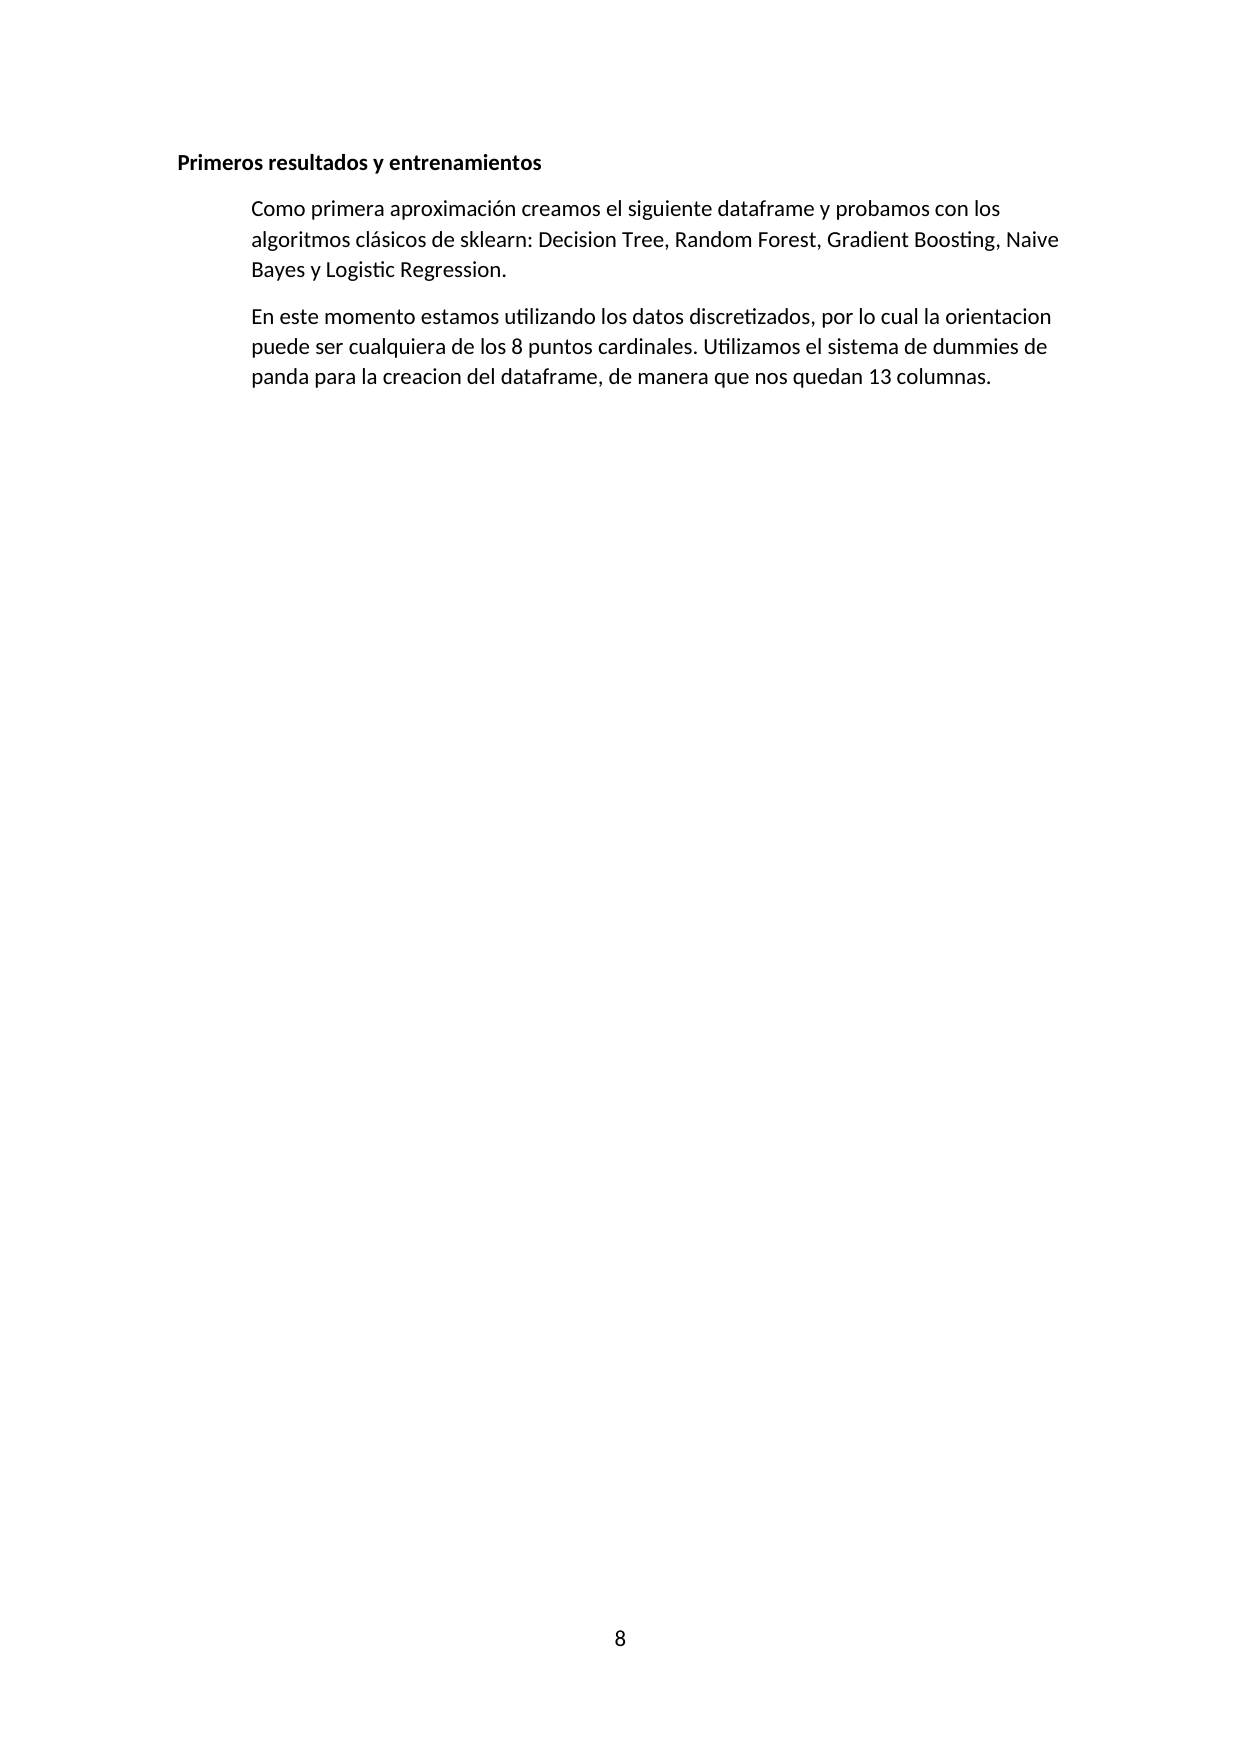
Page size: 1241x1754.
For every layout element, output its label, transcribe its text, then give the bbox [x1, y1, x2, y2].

text Primeros resultados y entrenamientos [177, 148, 1063, 176]
text Como primera aproximación creamos el siguiente dataframe y probamos con los algoritmos clásicos de sklearn: Decision Tree, Random Forest, Gradient Boosting, Naive Bayes y Logistic Regression. [251, 194, 1063, 283]
text En este momento estamos utilizando los datos discretizados, por lo cual la orientacion puede ser cualquiera de los 8 puntos cardinales. Utilizamos el sistema de dummies de panda para la creacion del dataframe, de manera que nos quedan 13 columnas. [251, 302, 1063, 390]
